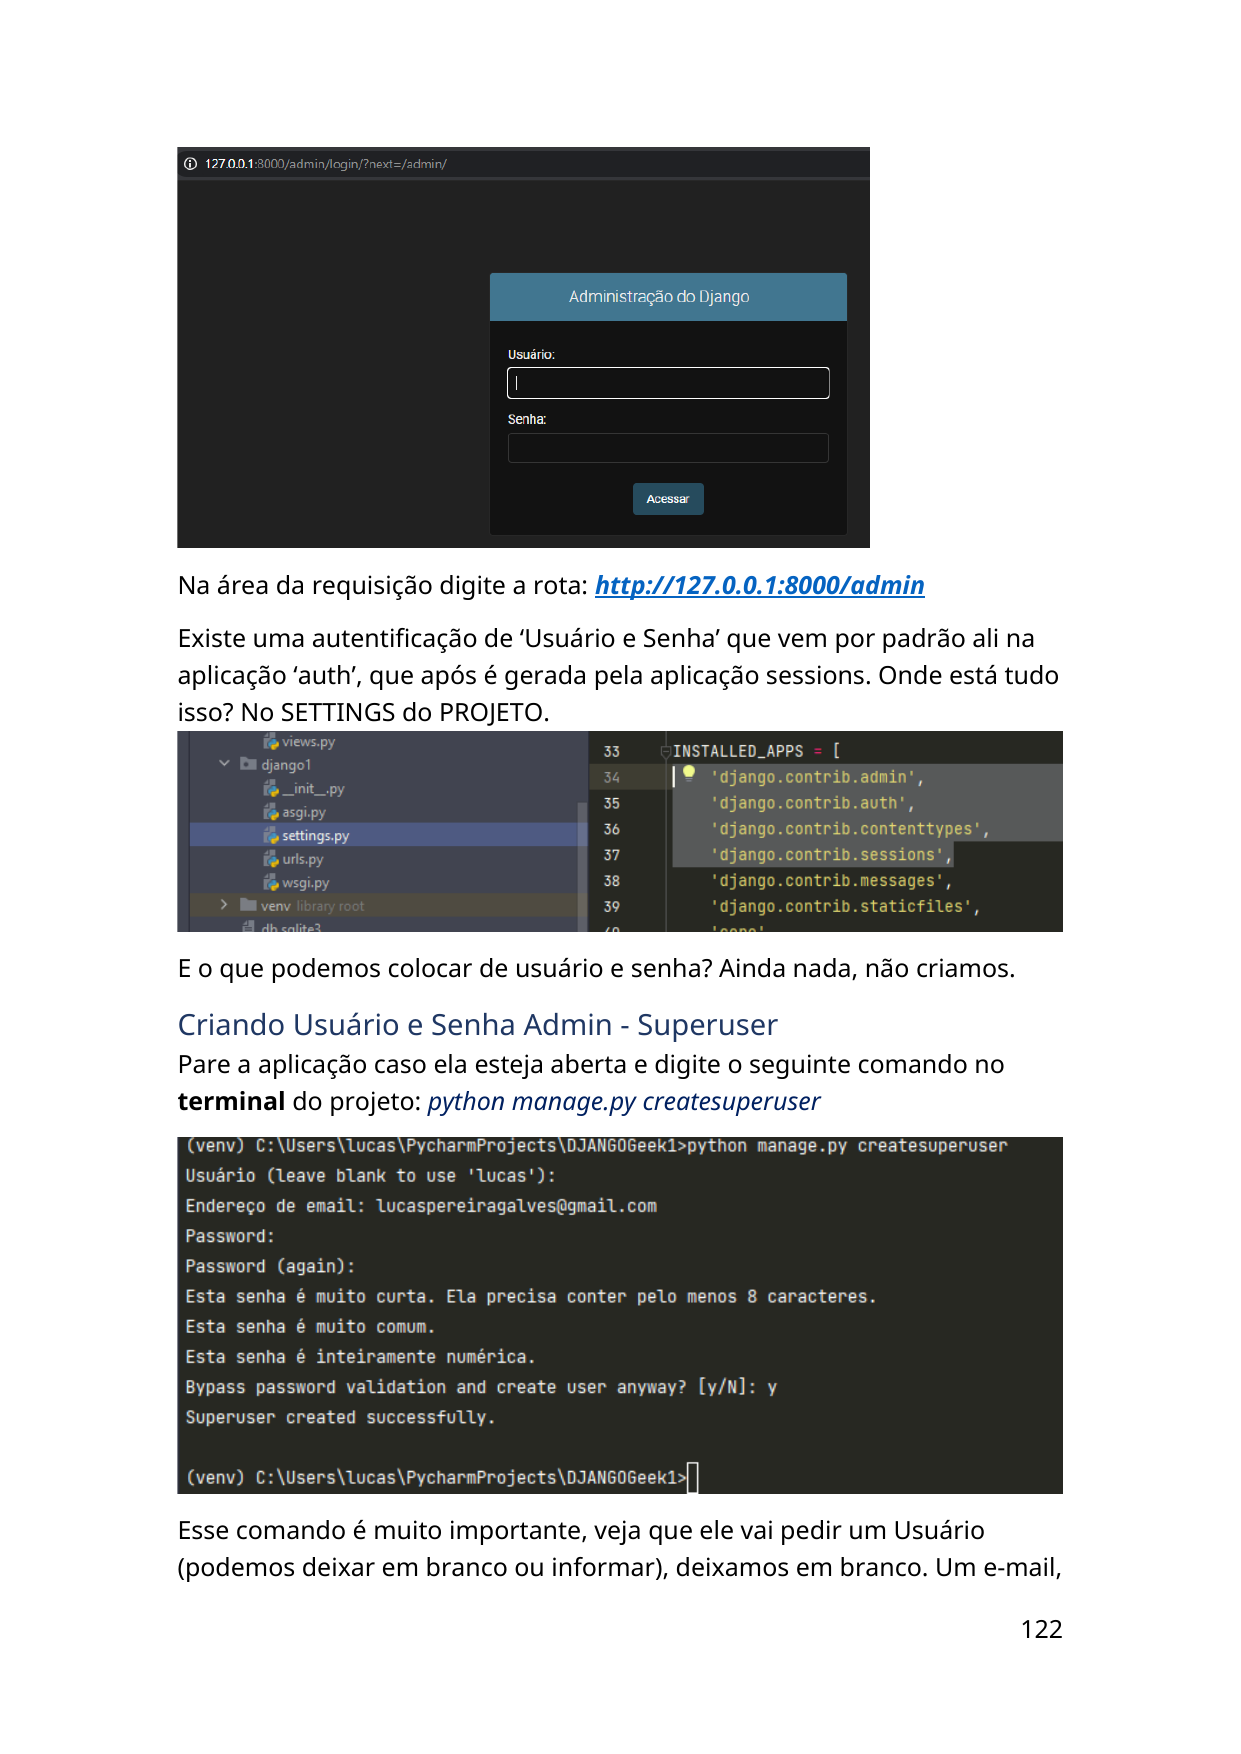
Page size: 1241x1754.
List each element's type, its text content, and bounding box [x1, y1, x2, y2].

subtitle Criando Usuário e Senha Admin - Superuser [177, 1004, 1063, 1044]
text Existe uma autentificação de ‘Usuário e Senha’ que vem por padrão ali na aplicação ‘auth’, que após é gerada pela aplicação sessions. Onde está tudo isso? No SETTINGS do PROJETO. [177, 621, 1063, 731]
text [177, 1513, 1063, 1584]
text E o que podemos colocar de usuário e senha? Ainda nada, não criamos. [177, 951, 1063, 985]
picture [177, 1137, 1063, 1494]
picture [177, 147, 870, 548]
text Pare a aplicação caso ela esteja aberta e digite o seguinte comando no terminal do projeto: python manage.py createsuperuser [177, 1047, 1063, 1118]
text Na área da requisição digite a rota: http://127.0.0.1:8000/admin [177, 567, 1063, 601]
picture [177, 731, 1063, 932]
